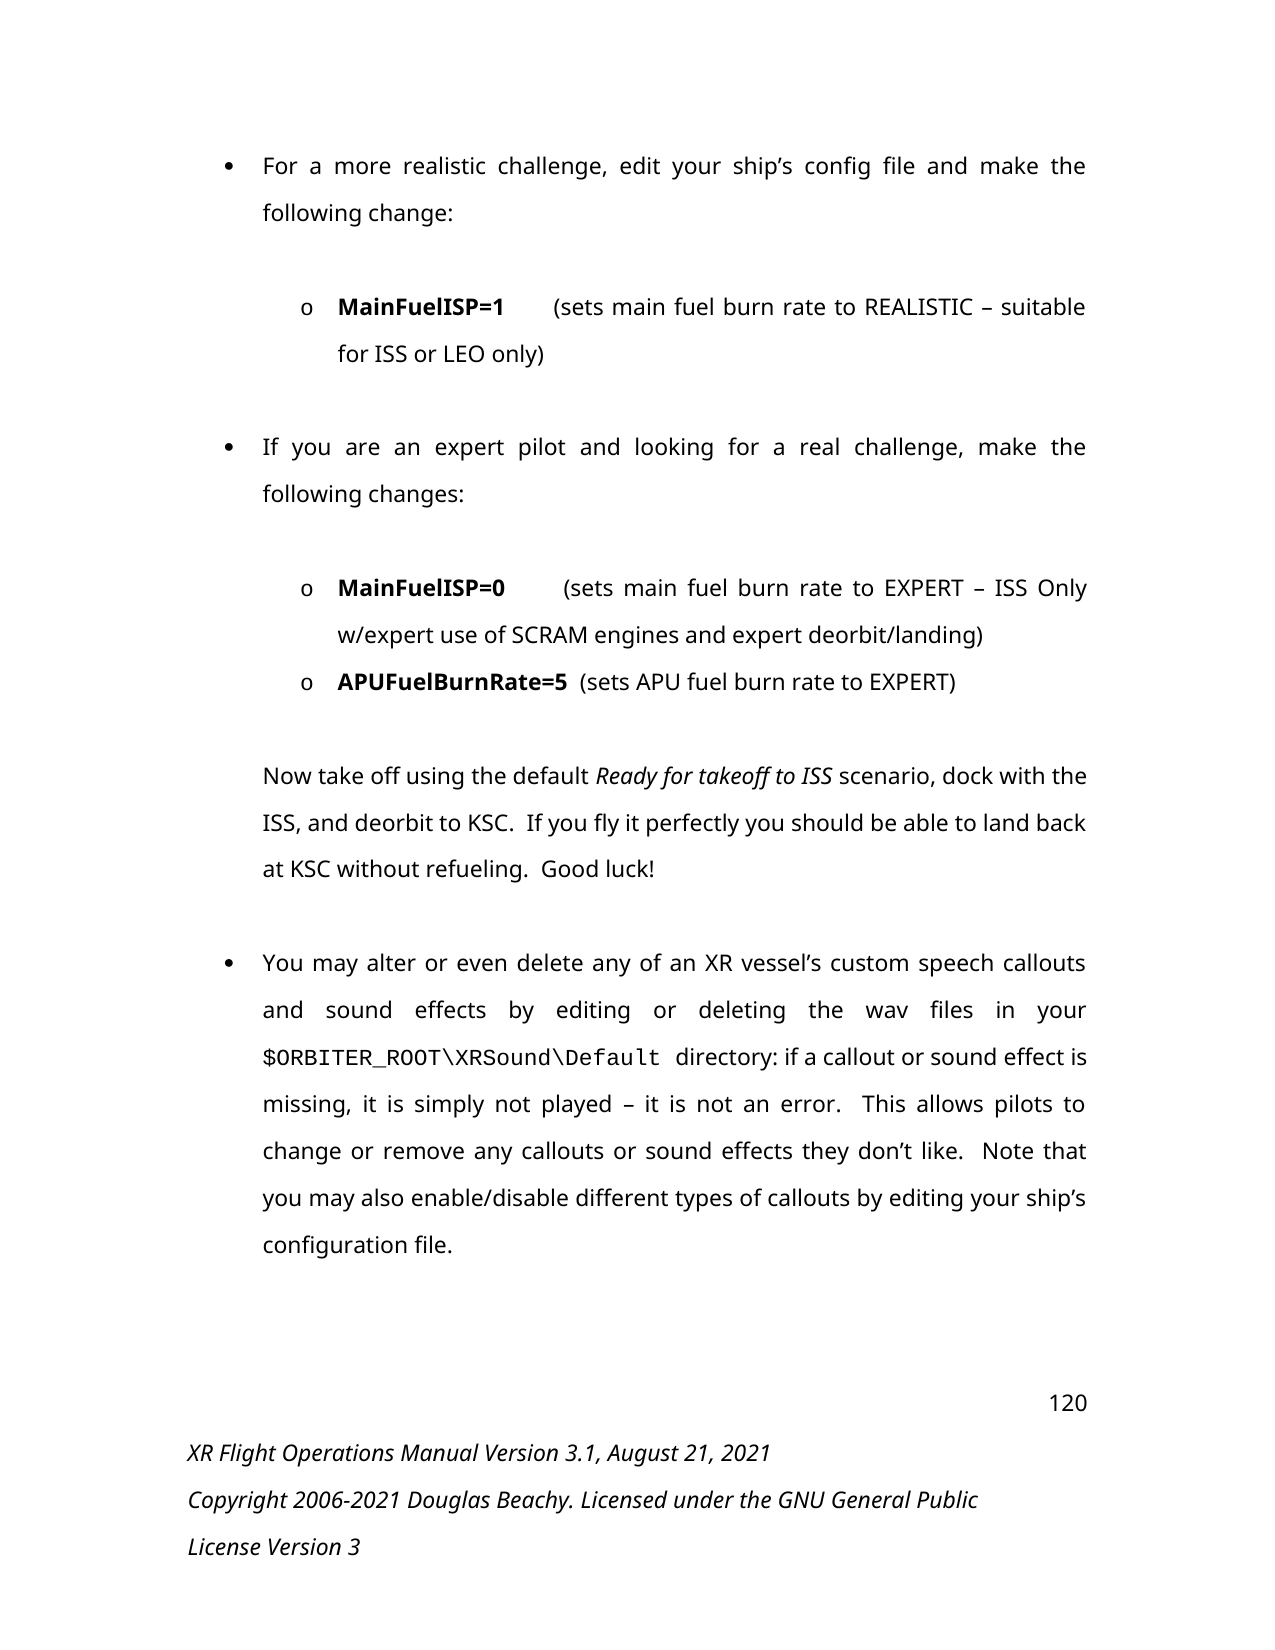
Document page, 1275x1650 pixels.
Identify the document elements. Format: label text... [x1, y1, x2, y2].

list For a more realistic challenge, edit your ship’s config file and make the following change: [225, 150, 1087, 228]
list If you are an expert pilot and looking for a real challenge, make the following changes: [225, 431, 1087, 509]
list APUFuelBurnRate=5 (sets APU fuel burn rate to EXPERT) [300, 666, 1087, 697]
list MainFuelISP=0 (sets main fuel burn rate to EXPERT – ISS Only w/expert use of SCRAM engines and expert deorbit/landing) [300, 572, 1087, 650]
list MainFuelISP=1 (sets main fuel burn rate to REALISTIC – suitable for ISS or LEO only) [300, 291, 1087, 369]
text Now take off using the default Ready for takeoff to ISS scenario, dock with the ISS, and deorbit to KSC. If you fly it perfectly you should be able to land back at KSC without refueling. Good luck! [262, 760, 1087, 885]
list You may alter or even delete any of an XR vessel’s custom speech callouts and sound effects by editing or deleting the wav files in your $ORBITER_ROOT\XRSound\Default directory: if a callout or sound effect is missing, it is simply not played – it is not an error. This allows pilots to change or remove any callouts or sound effects they don’t like. Note that you may also enable/disable different types of callouts by editing your ship’s configuration file. [225, 947, 1087, 1260]
